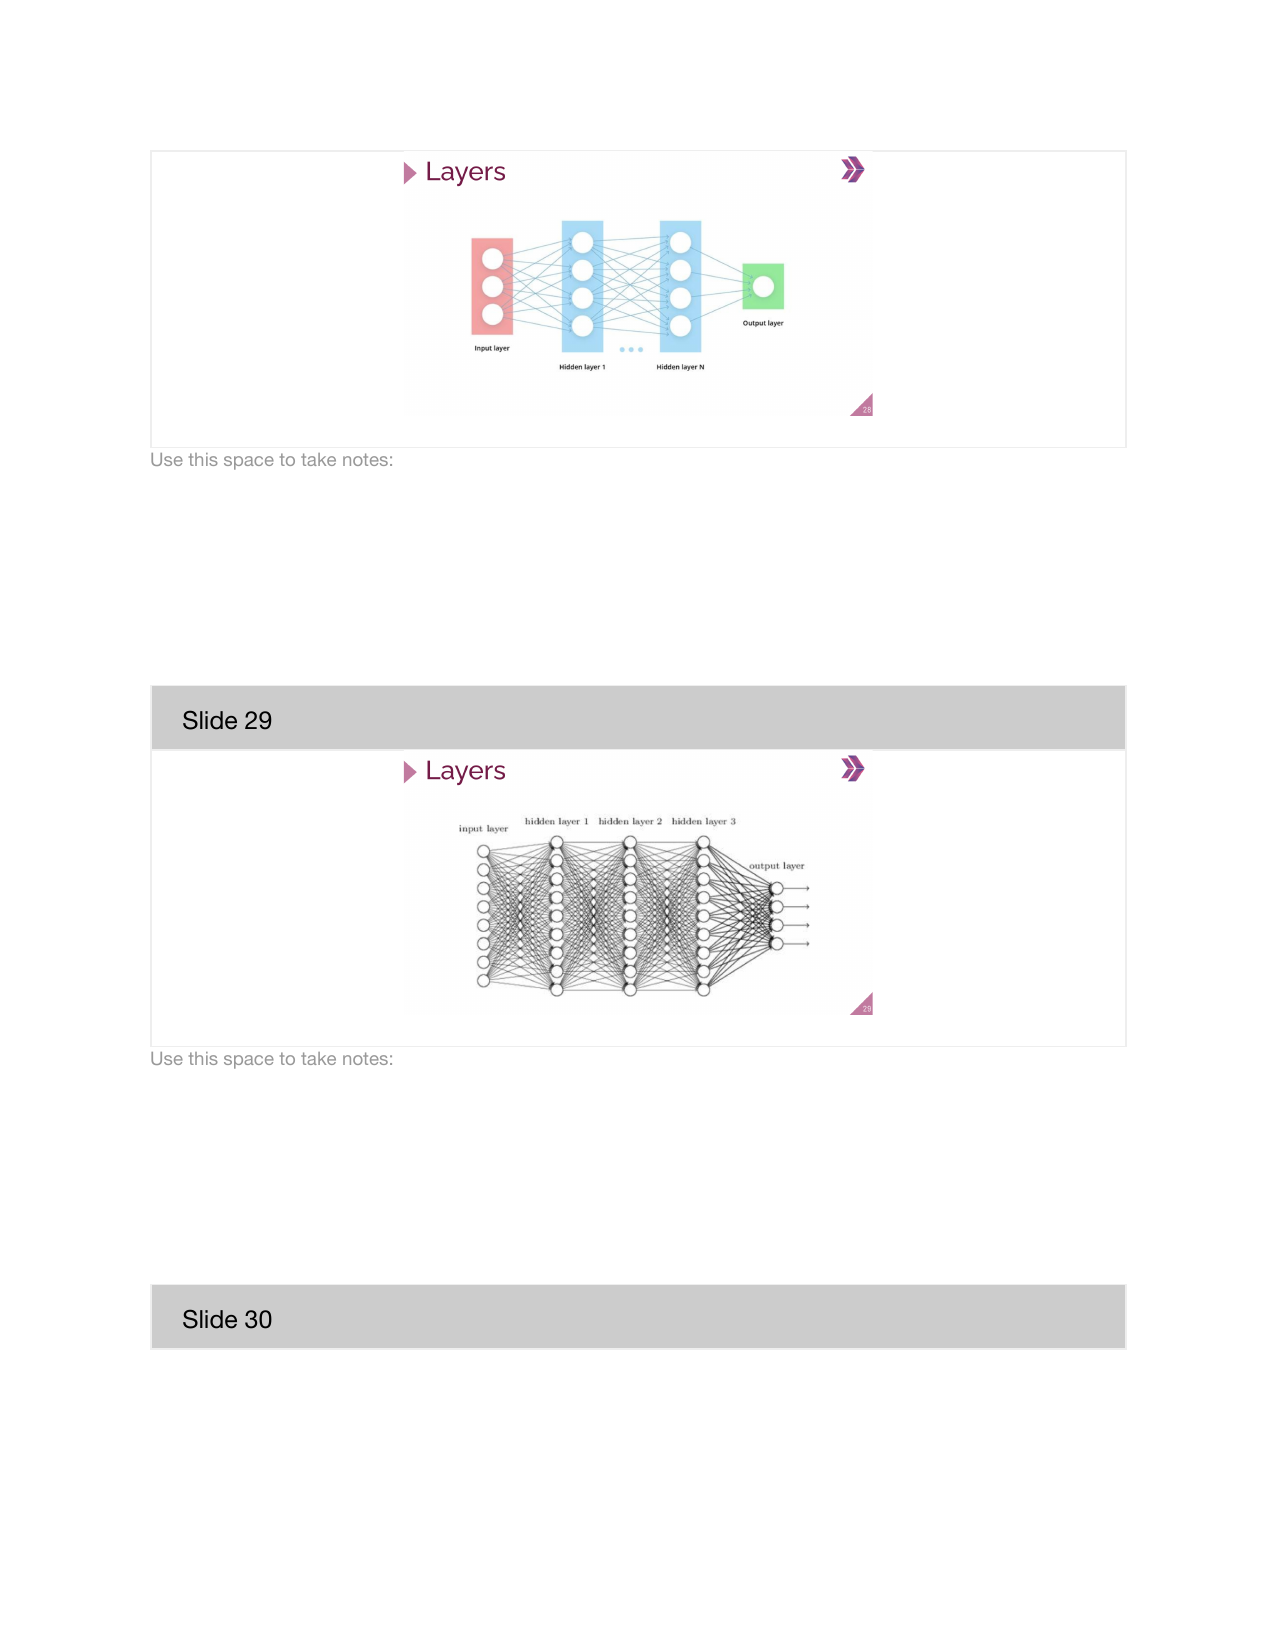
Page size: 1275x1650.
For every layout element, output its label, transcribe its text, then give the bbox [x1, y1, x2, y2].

text Use this space to take notes: [150, 448, 1125, 472]
table_header Slide 29 [152, 686, 1125, 749]
table_header Slide 30 [152, 1285, 1125, 1348]
picture [403, 151, 873, 416]
table_cell [152, 152, 1125, 447]
picture [403, 750, 873, 1015]
text Use this space to take notes: [150, 1047, 1125, 1071]
table_cell [152, 751, 1125, 1046]
